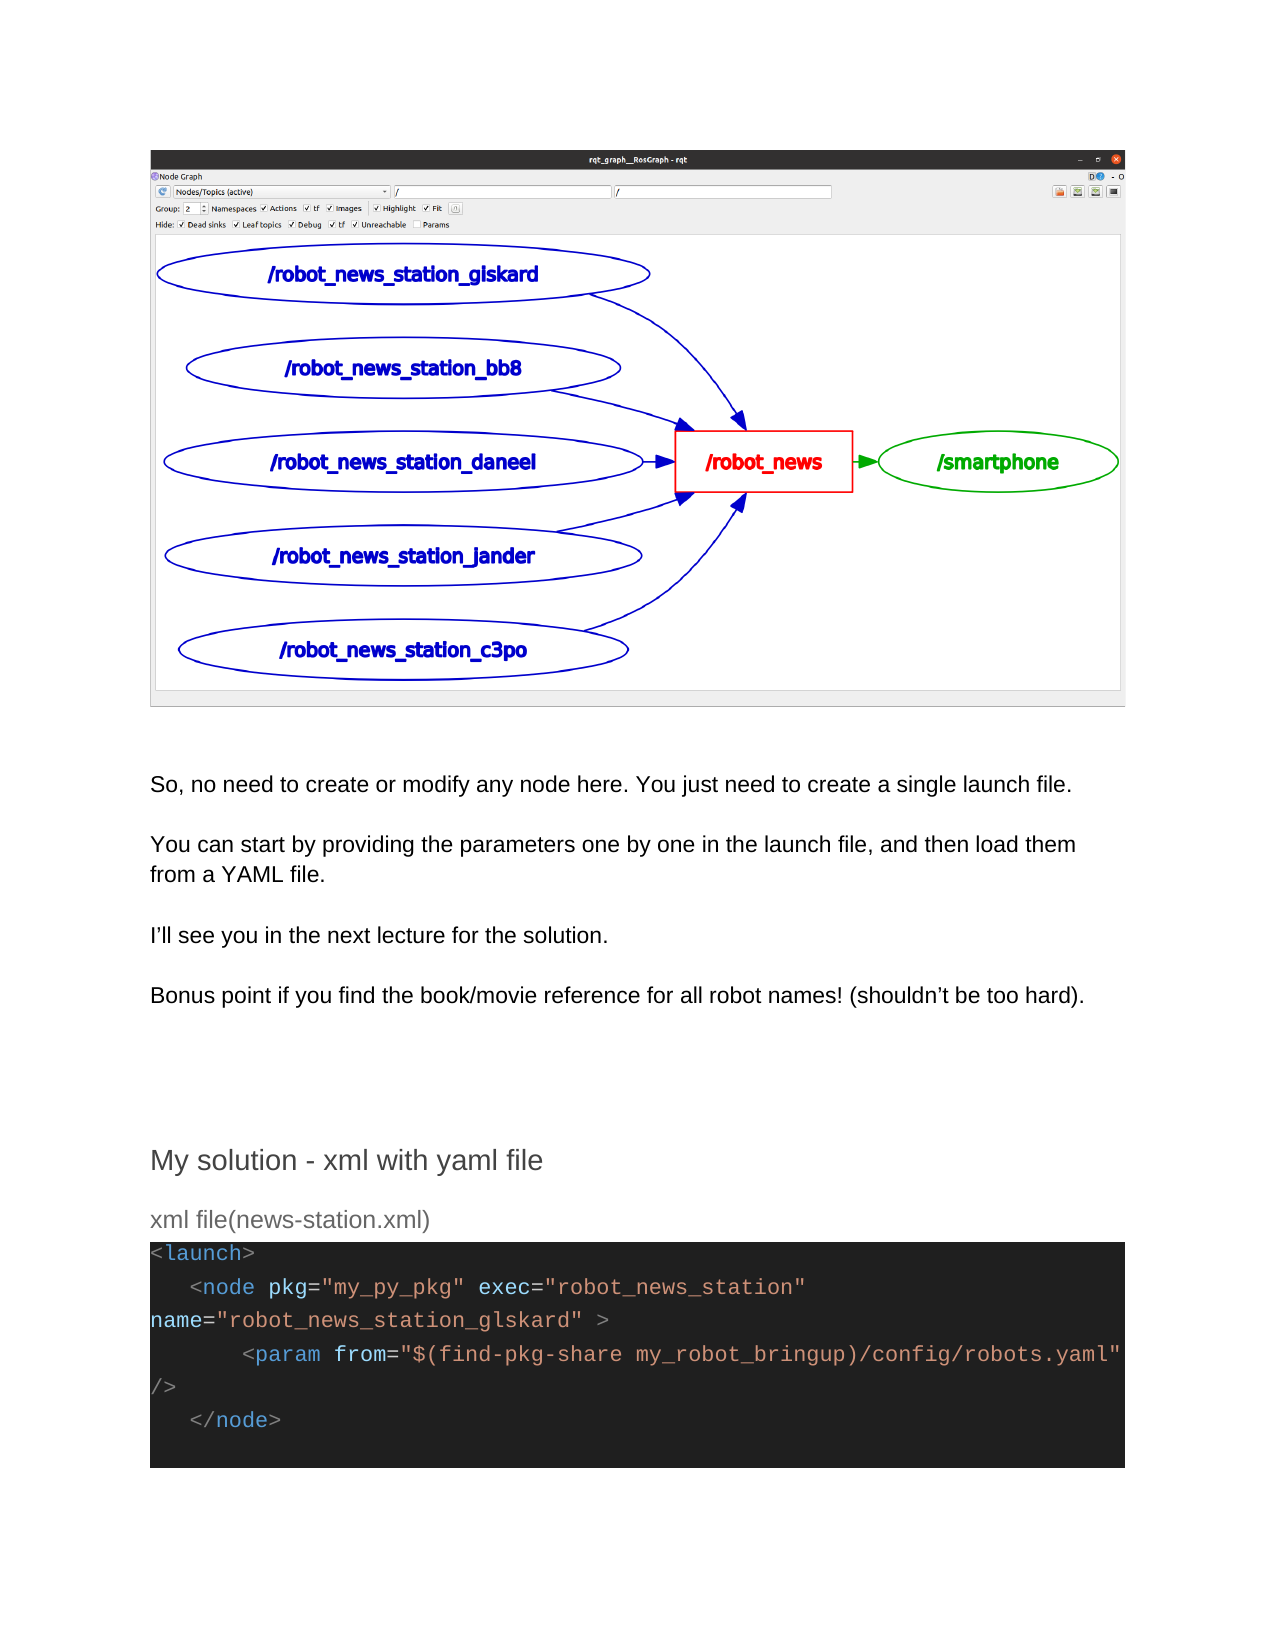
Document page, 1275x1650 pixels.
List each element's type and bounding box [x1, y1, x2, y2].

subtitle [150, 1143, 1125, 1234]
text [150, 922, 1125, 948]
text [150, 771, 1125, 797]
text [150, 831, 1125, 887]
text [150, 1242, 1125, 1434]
picture [150, 150, 1125, 707]
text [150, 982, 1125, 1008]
